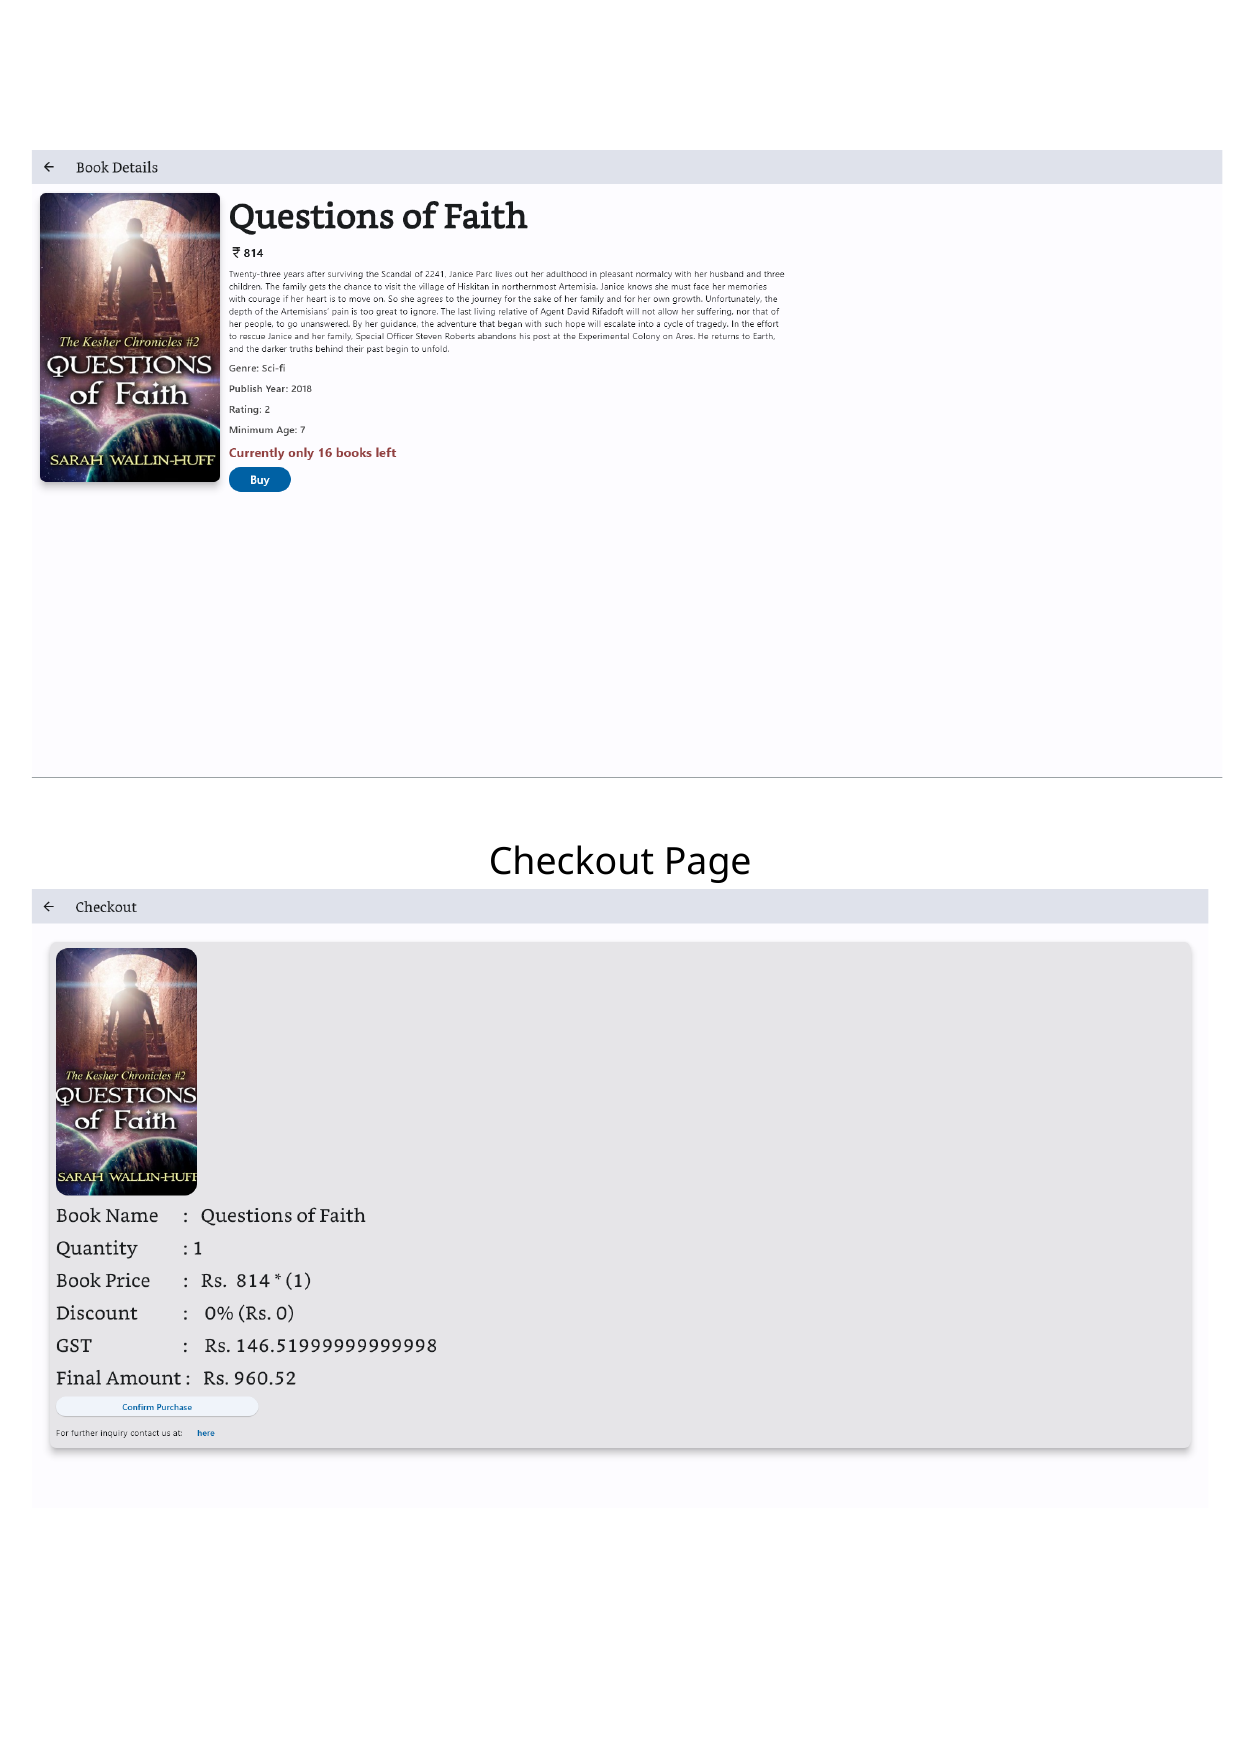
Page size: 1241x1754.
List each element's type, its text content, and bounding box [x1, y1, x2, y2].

list Checkout Page [150, 834, 1090, 886]
picture [31, 150, 1223, 778]
picture [31, 889, 1209, 1508]
